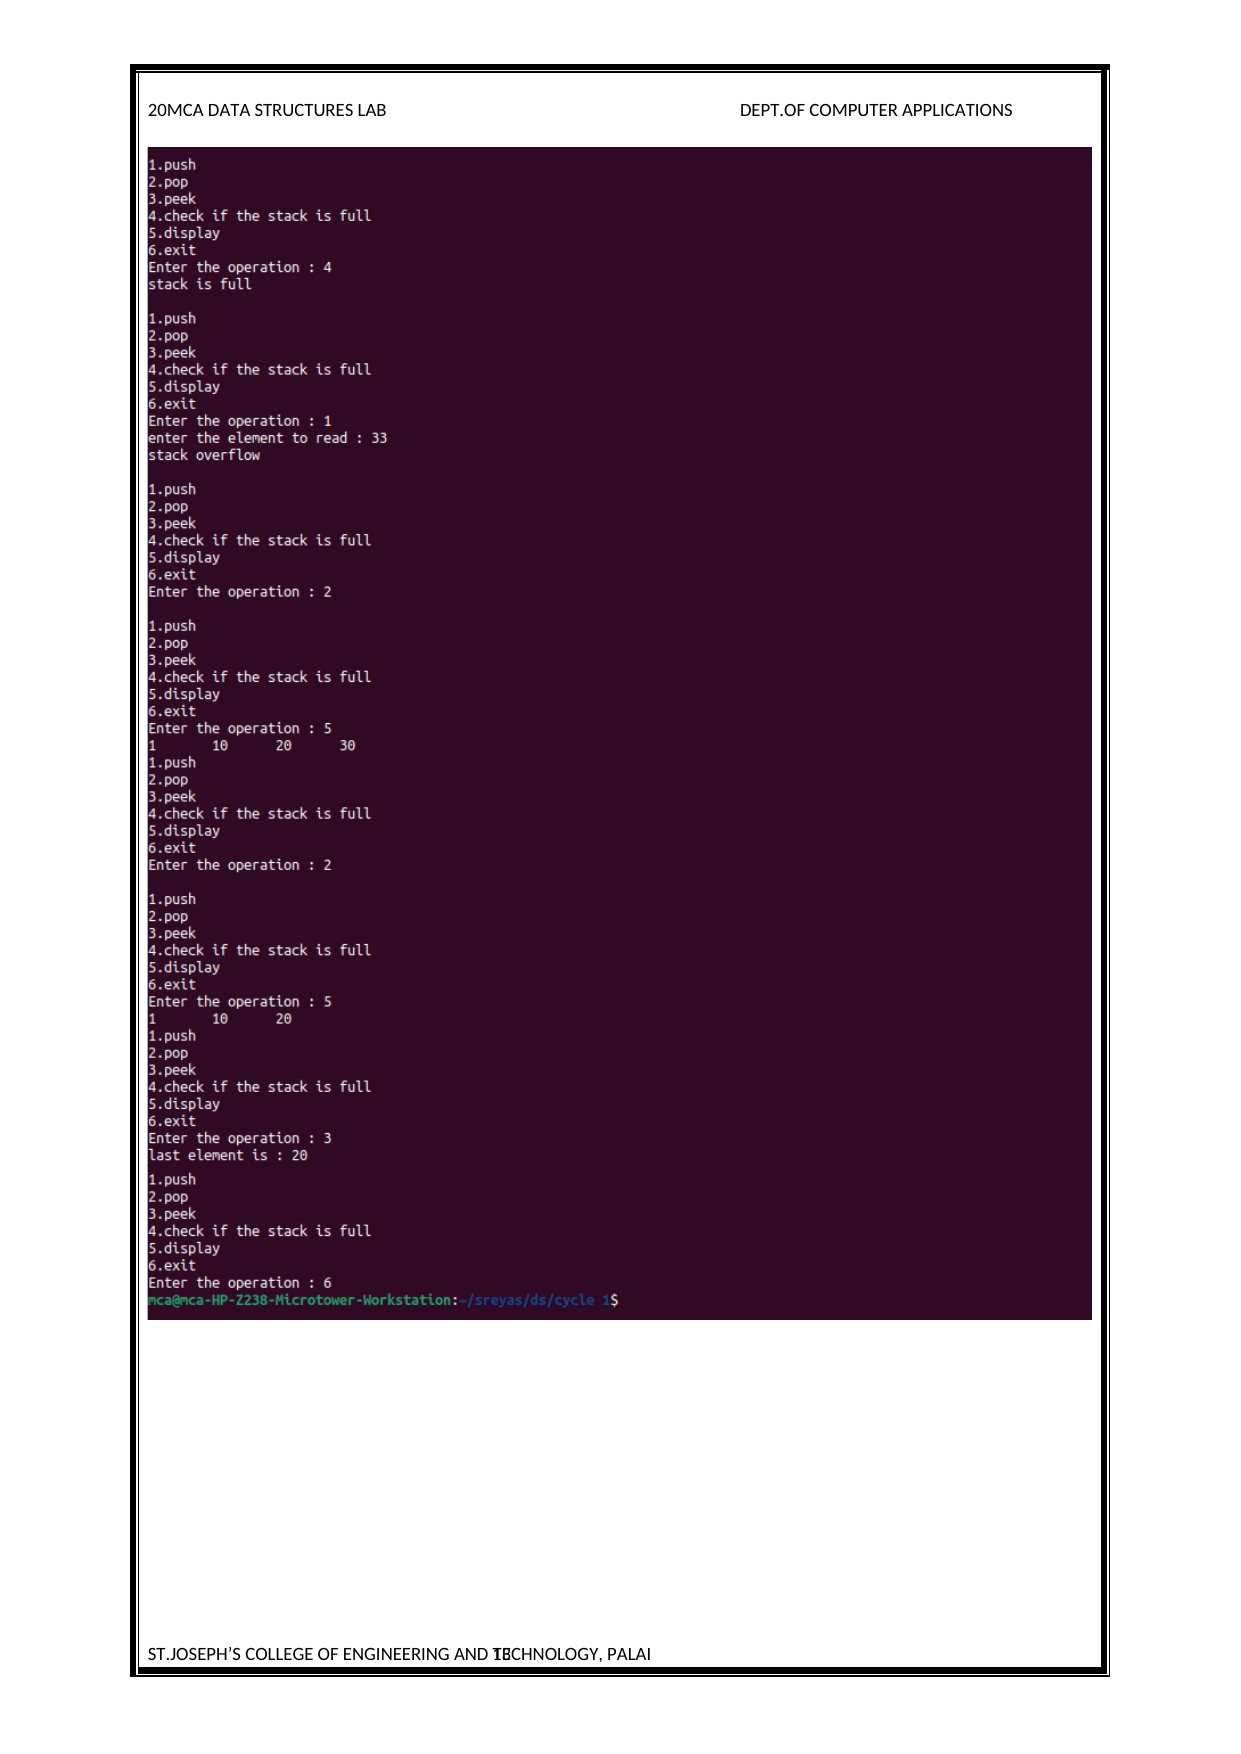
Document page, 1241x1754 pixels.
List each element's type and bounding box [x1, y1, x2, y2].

picture [147, 147, 1092, 1320]
